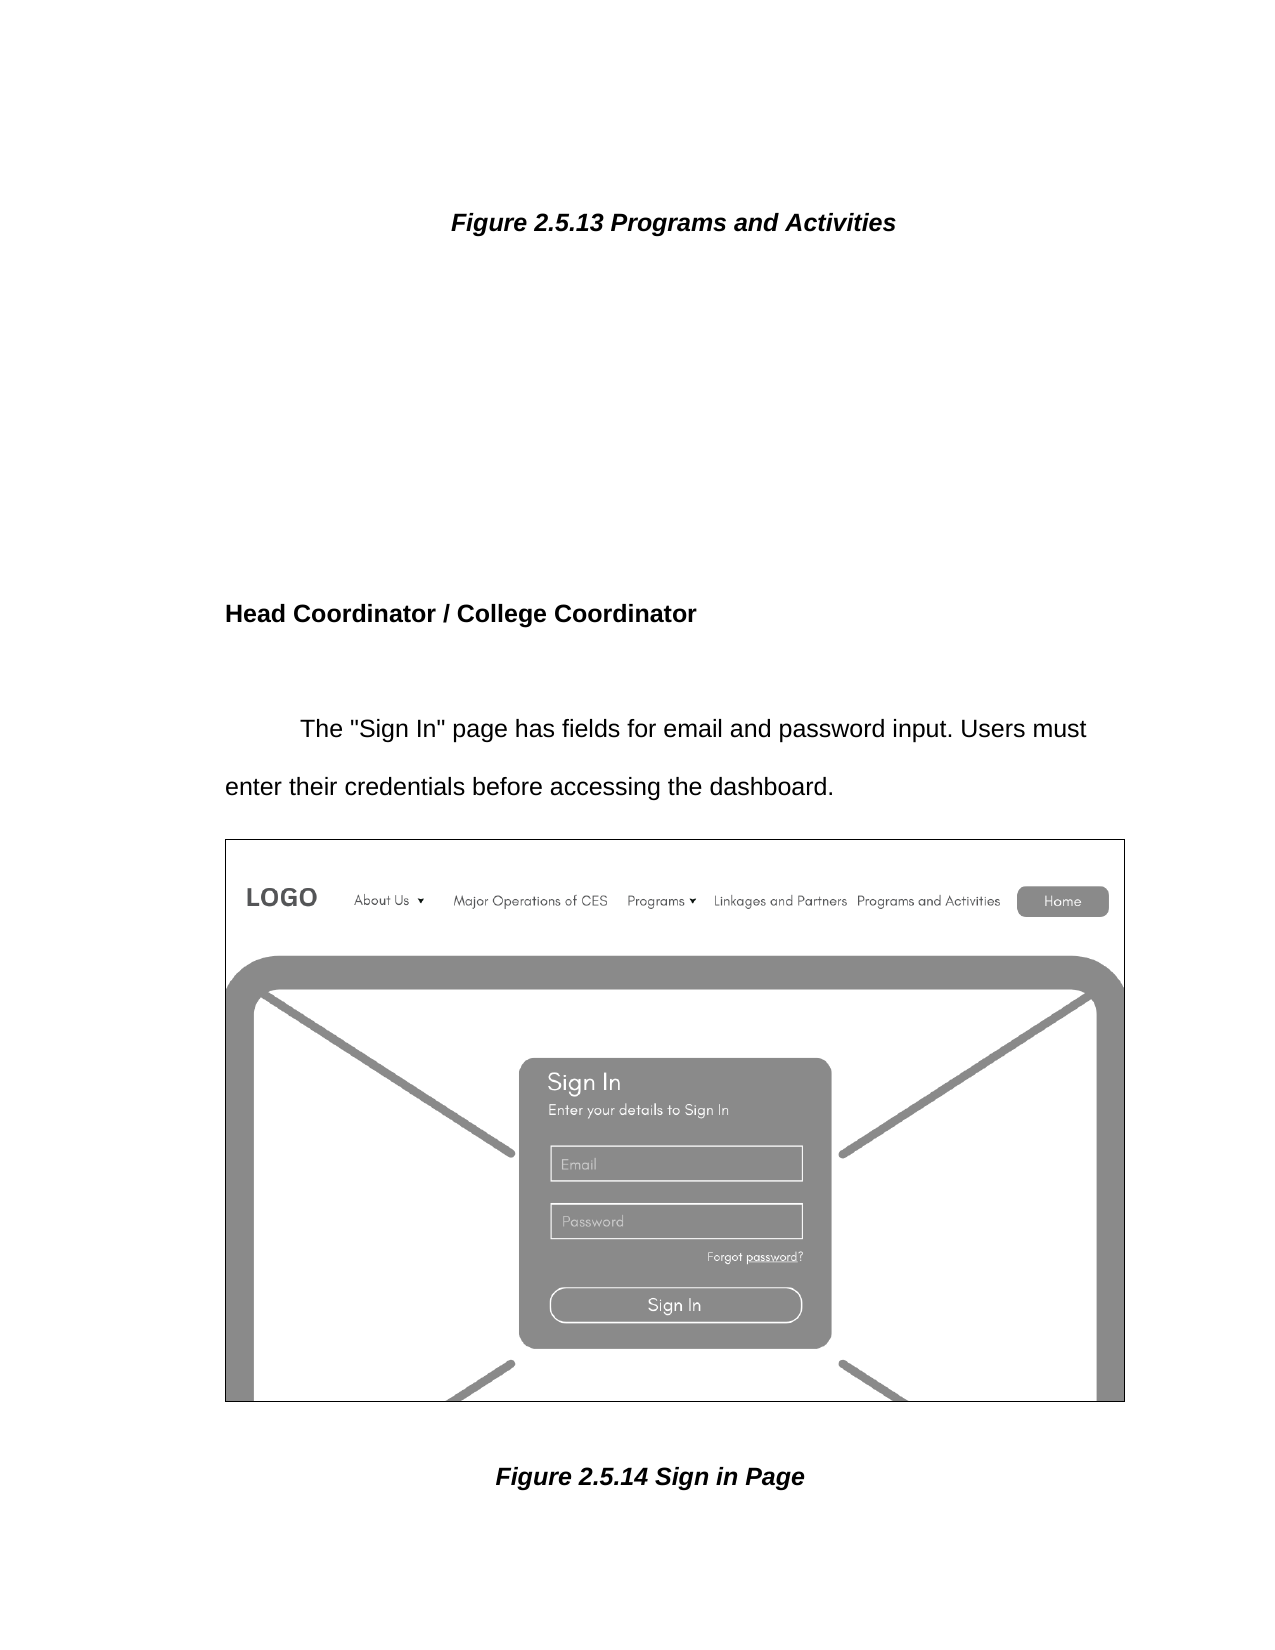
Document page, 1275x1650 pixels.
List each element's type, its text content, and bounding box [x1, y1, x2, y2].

text The "Sign In" page has fields for email and password input. Users must enter their credentials before accessing the dashboard. Figure 2.5.14 Sign in Page [225, 1402, 1125, 1490]
text Head Coordinator / College Coordinator [225, 599, 1125, 628]
text The "Sign In" page has fields for email and password input. Users must enter their credentials before accessing the dashboard. Figure 2.5.14 Sign in Page [225, 657, 1125, 839]
text Figure 2.5.13 Programs and Activities [225, 150, 1125, 236]
picture [226, 840, 1124, 1401]
